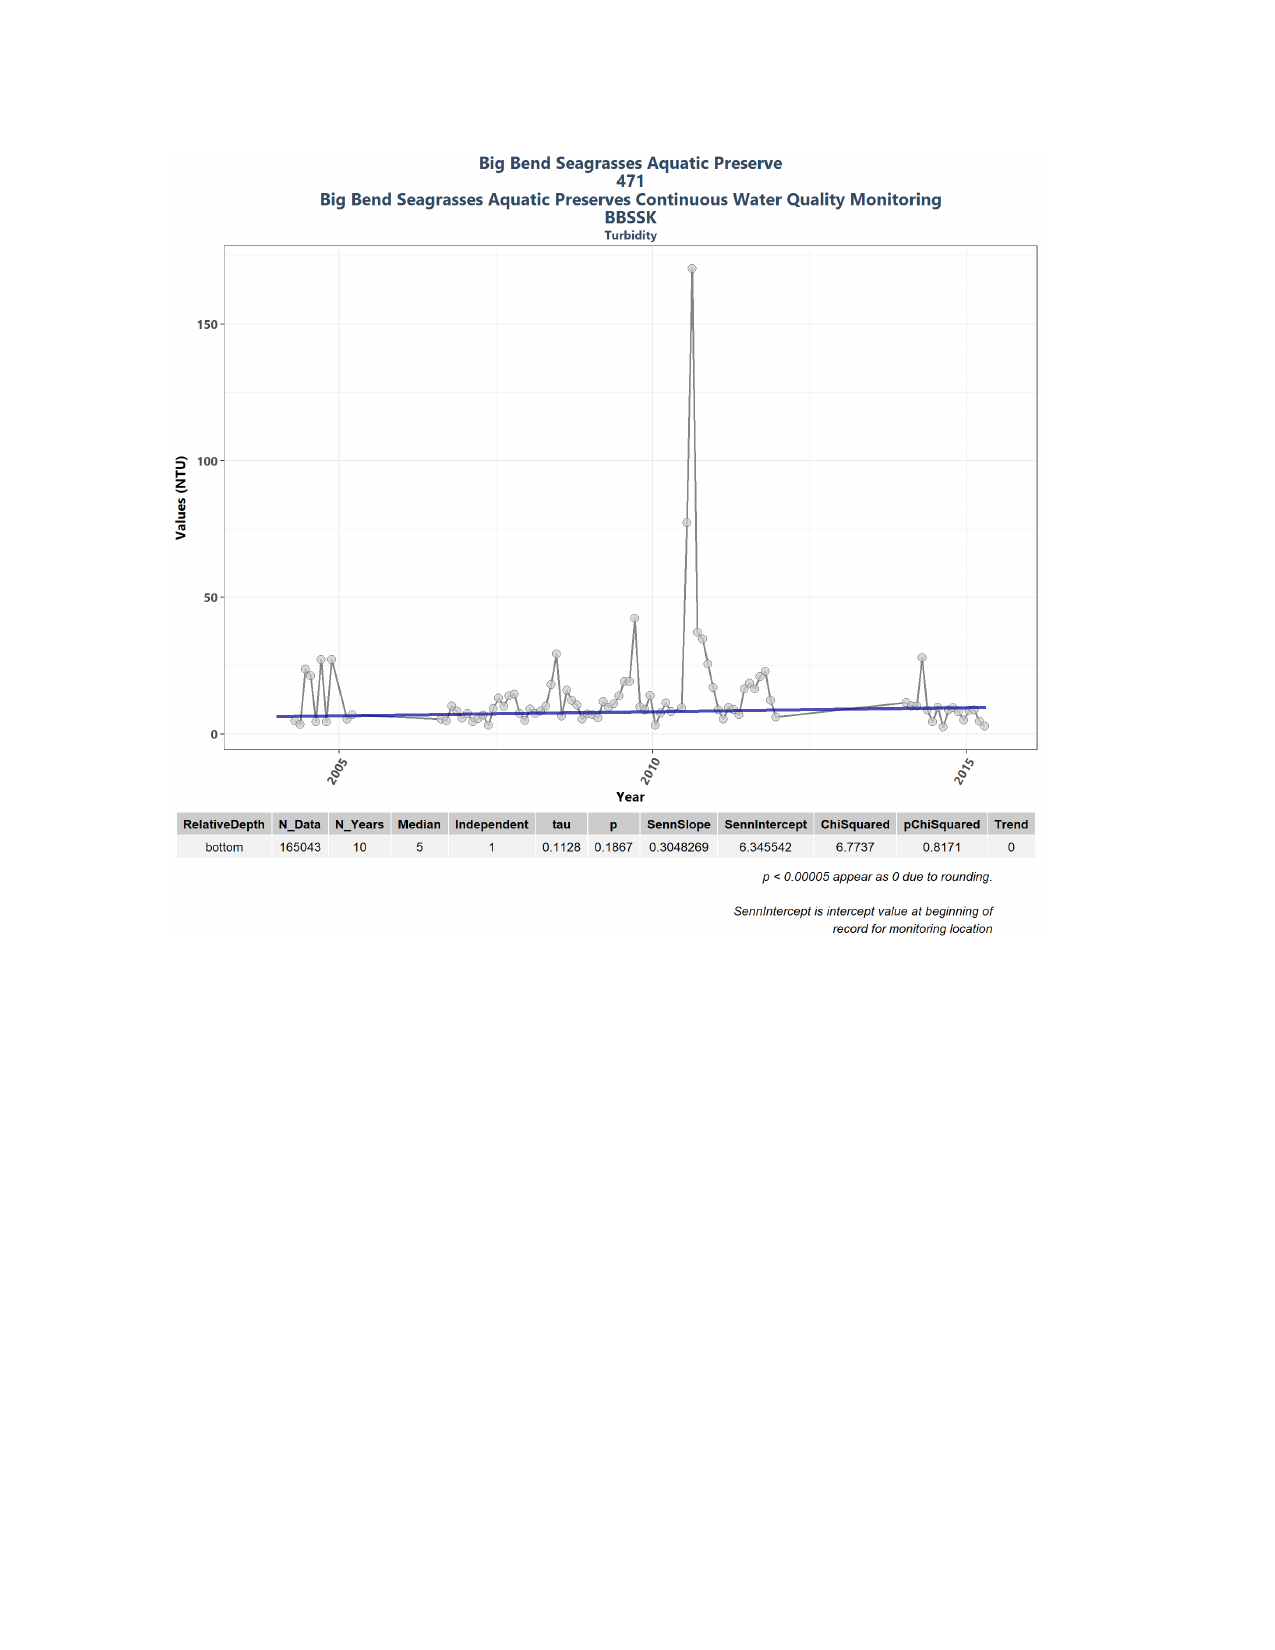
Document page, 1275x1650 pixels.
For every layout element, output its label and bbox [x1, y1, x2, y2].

picture [168, 150, 1044, 938]
